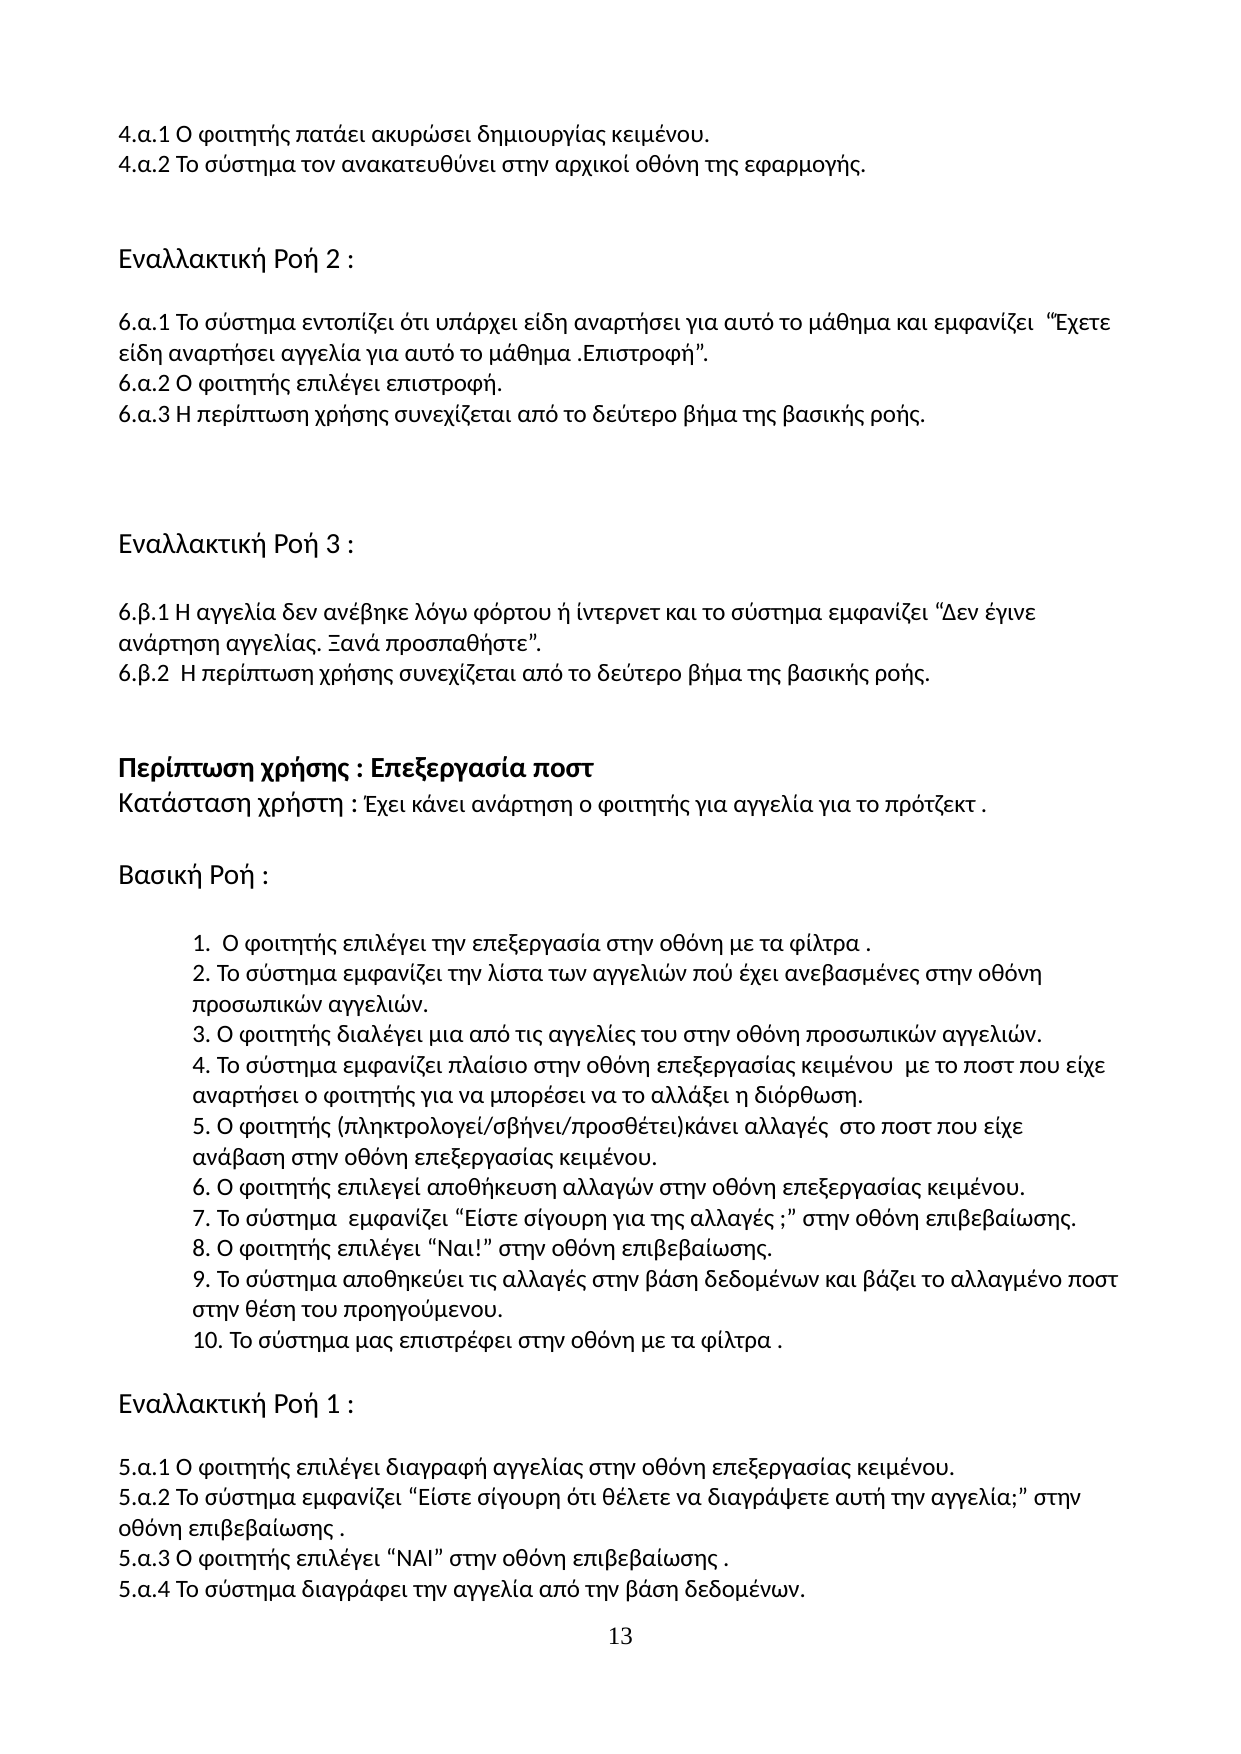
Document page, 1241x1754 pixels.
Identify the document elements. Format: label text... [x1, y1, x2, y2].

text 8. Ο φοιτητής επιλέγει “Ναι!” στην οθόνη επιβεβαίωσης. [118, 1232, 1122, 1263]
text 5.α.4 Το σύστημα διαγράφει την αγγελία από την βάση δεδομένων. [118, 1573, 1122, 1604]
text 6.β.2 Η περίπτωση χρήσης συνεχίζεται από το δεύτερο βήμα της βασικής ροής. [118, 657, 1122, 688]
text 6. Ο φοιτητής επιλεγεί αποθήκευση αλλαγών στην οθόνη επεξεργασίας κειμένου. [118, 1171, 1122, 1202]
text 4.α.2 Το σύστημα τον ανακατευθύνει στην αρχικοί οθόνη της εφαρμογής. [118, 149, 1122, 179]
text Κατάσταση χρήστη : Έχει κάνει ανάρτηση ο φοιτητής για αγγελία για το πρότζεκτ . [118, 784, 1122, 820]
text 6.α.3 Η περίπτωση χρήσης συνεχίζεται από το δεύτερο βήμα της βασικής ροής. [118, 398, 1122, 428]
text 5. Ο φοιτητής (πληκτρολογεί/σβήνει/προσθέτει)κάνει αλλαγές στο ποστ που είχε ανάβαση στην οθόνη επεξεργασίας κειμένου. [192, 1110, 1122, 1171]
text Βασική Ροή : [118, 856, 1122, 891]
text Εναλλακτική Ροή 1 : [118, 1385, 1122, 1421]
text 6.α.2 Ο φοιτητής επιλέγει επιστροφή. [118, 367, 1122, 398]
text 6.β.1 Η αγγελία δεν ανέβηκε λόγω φόρτου ή ίντερνετ και το σύστημα εμφανίζει “Δεν έγινε ανάρτηση αγγελίας. Ξανά προσπαθήστε”. [118, 596, 1122, 657]
text 3. Ο φοιτητής διαλέγει μια από τις αγγελίες του στην οθόνη προσωπικών αγγελιών. [118, 1019, 1122, 1049]
text 9. Το σύστημα αποθηκεύει τις αλλαγές στην βάση δεδομένων και βάζει το αλλαγμένο ποστ στην θέση του προηγούμενου. [192, 1263, 1122, 1324]
text 5.α.2 Το σύστημα εμφανίζει “Είστε σίγουρη ότι θέλετε να διαγράψετε αυτή την αγγελία;” στην οθόνη επιβεβαίωσης . [118, 1482, 1122, 1543]
text Εναλλακτική Ροή 3 : [118, 525, 1122, 561]
text 4. Το σύστημα εμφανίζει πλαίσιο στην οθόνη επεξεργασίας κειμένου με το ποστ που είχε αναρτήσει ο φοιτητής για να μπορέσει να το αλλάξει η διόρθωση. [192, 1049, 1122, 1110]
text 2. Το σύστημα εμφανίζει την λίστα των αγγελιών πού έχει ανεβασμένες στην οθόνη προσωπικών αγγελιών. [118, 958, 1122, 1019]
text 6.α.1 Το σύστημα εντοπίζει ότι υπάρχει είδη αναρτήσει για αυτό το μάθημα και εμφανίζει “Έχετε είδη αναρτήσει αγγελία για αυτό το μάθημα .Επιστροφή”. [118, 306, 1122, 367]
text 5.α.3 Ο φοιτητής επιλέγει “ΝΑΙ” στην οθόνη επιβεβαίωσης . [118, 1543, 1122, 1573]
text 5.α.1 Ο φοιτητής επιλέγει διαγραφή αγγελίας στην οθόνη επεξεργασίας κειμένου. [118, 1451, 1122, 1482]
text 10. Το σύστημα μας επιστρέφει στην οθόνη με τα φίλτρα . [118, 1324, 1122, 1354]
text 4.α.1 Ο φοιτητής πατάει ακυρώσει δημιουργίας κειμένου. [118, 118, 1122, 149]
text 7. Το σύστημα εμφανίζει “Είστε σίγουρη για της αλλαγές ;” στην οθόνη επιβεβαίωσης. [118, 1202, 1122, 1232]
text Εναλλακτική Ροή 2 : [118, 240, 1122, 276]
text Περίπτωση χρήσης : Επεξεργασία ποστ [118, 749, 1122, 784]
text 1. Ο φοιτητής επιλέγει την επεξεργασία στην οθόνη με τα φίλτρα . [118, 927, 1122, 958]
